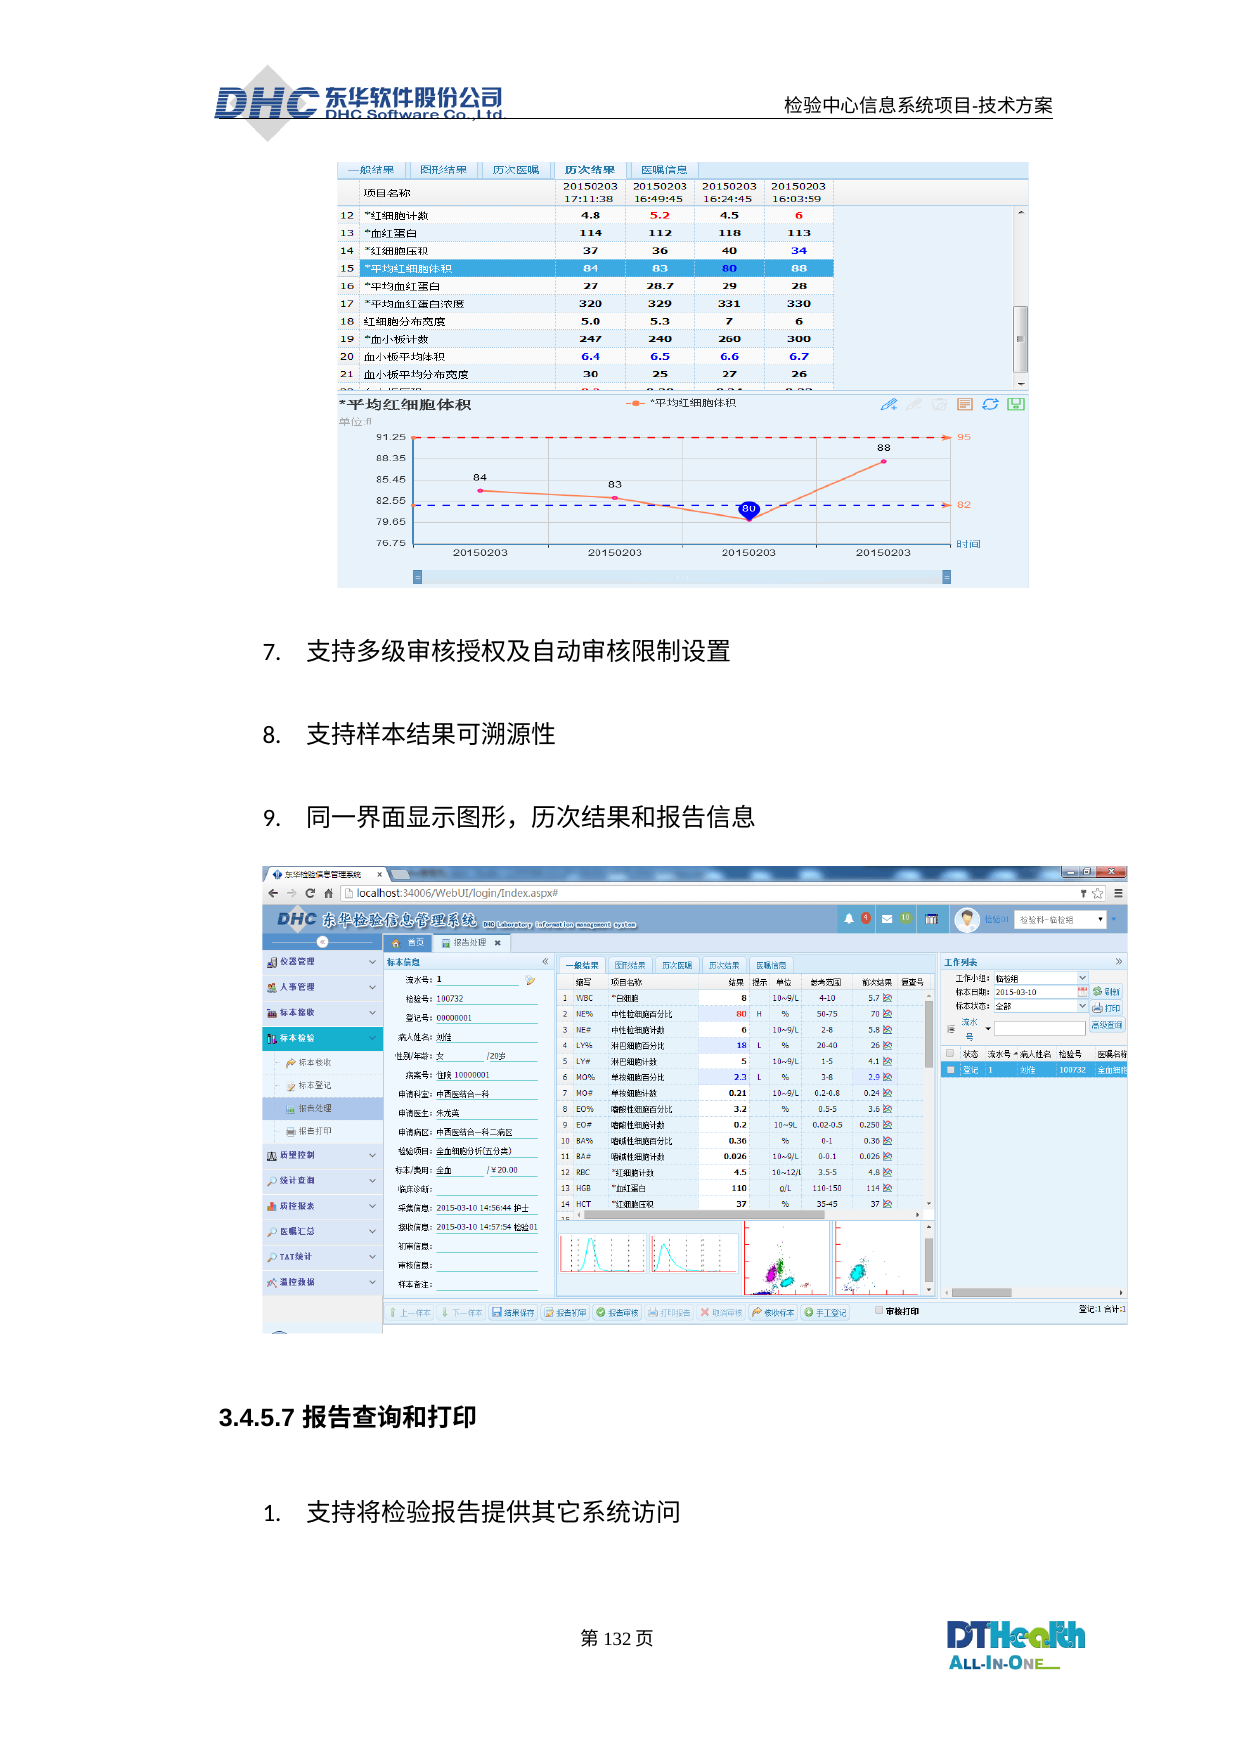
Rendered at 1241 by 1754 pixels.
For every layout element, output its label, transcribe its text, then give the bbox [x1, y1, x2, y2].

list 支持将检验报告提供其它系统访问 [262, 1478, 1053, 1543]
list 同一界面显示图形，历次结果和报告信息 [262, 783, 1053, 848]
picture [947, 1653, 1061, 1670]
picture [947, 1621, 1085, 1648]
picture [262, 866, 1128, 1334]
list 支持样本结果可溯源性 [262, 700, 1053, 765]
picture [337, 162, 1029, 588]
picture [214, 64, 506, 142]
list 支持多级审核授权及自动审核限制设置 [262, 617, 1053, 682]
text 报告查询和打印 [218, 1383, 1053, 1448]
